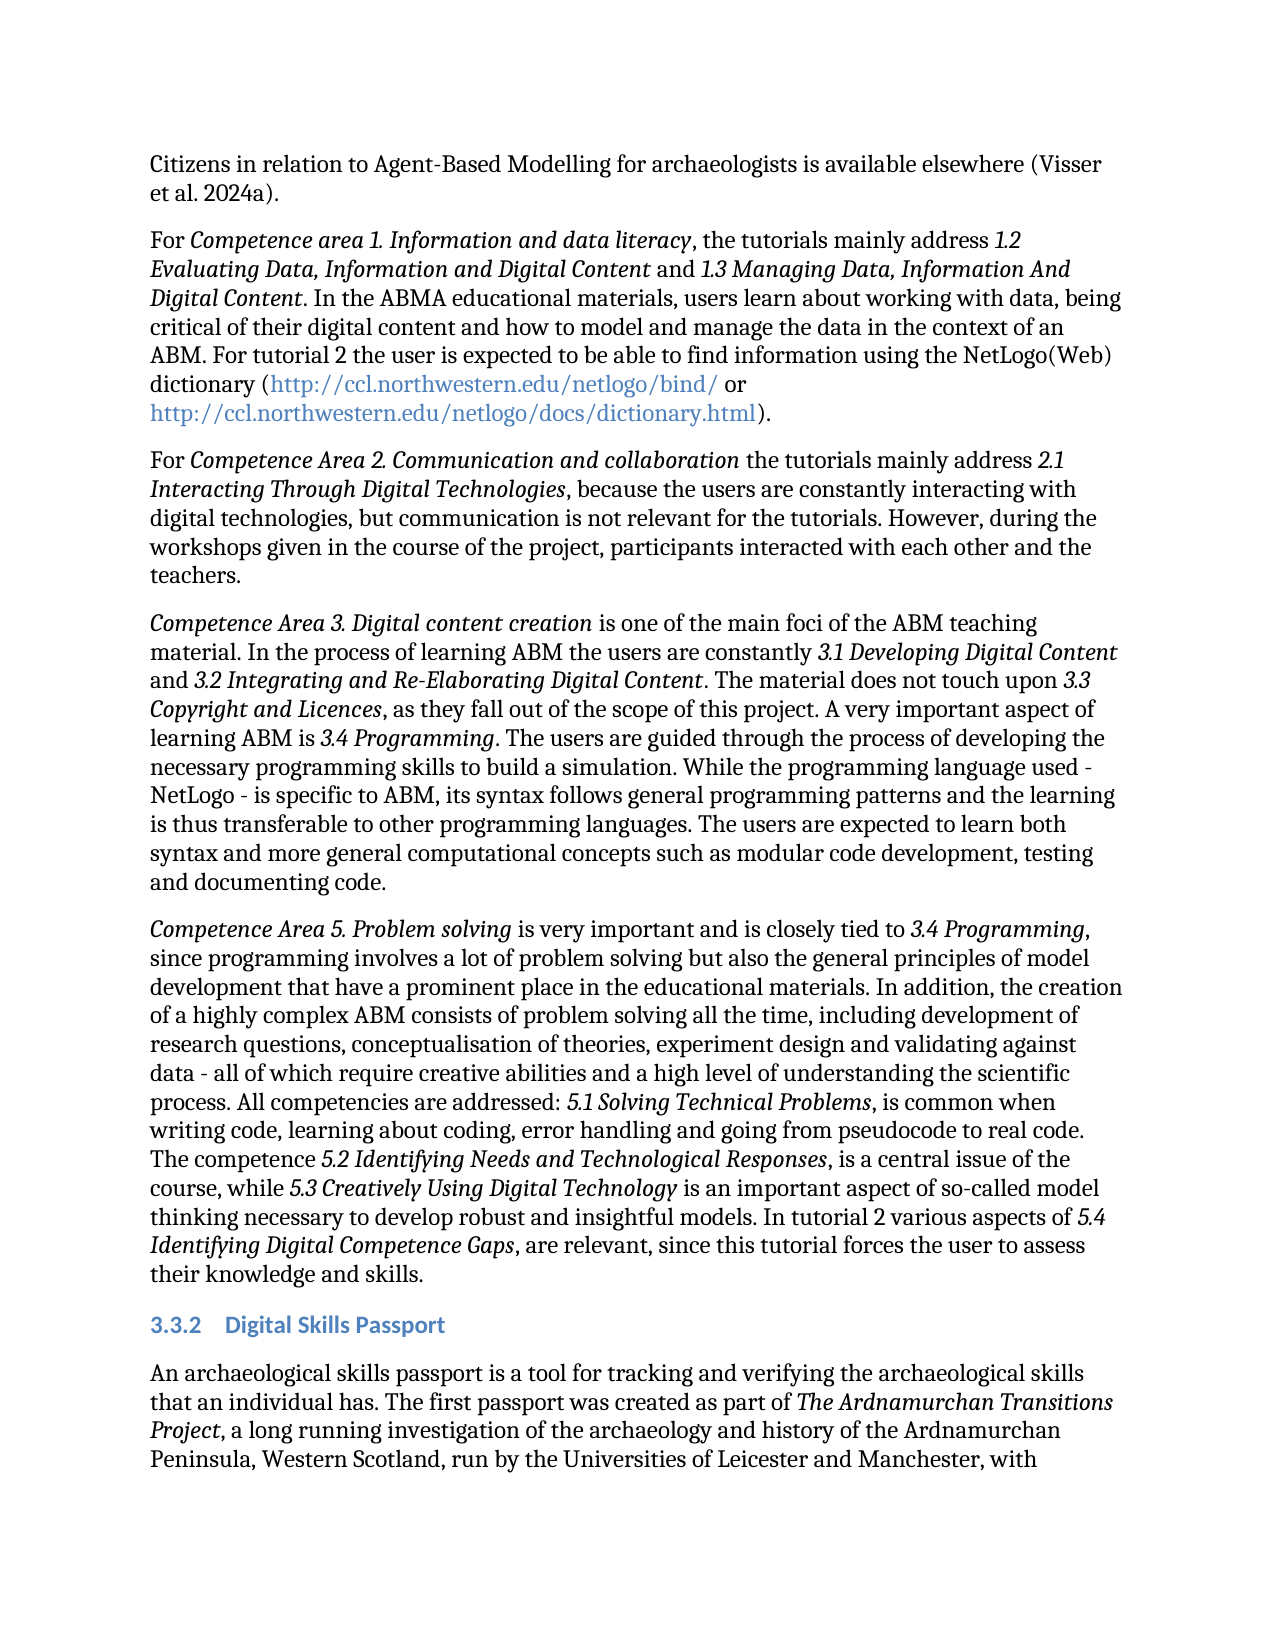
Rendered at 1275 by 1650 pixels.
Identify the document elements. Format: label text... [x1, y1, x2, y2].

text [150, 150, 1125, 207]
text For Competence Area 2. Communication and collaboration the tutorials mainly address 2.1 Interacting Through Digital Technologies, because the users are constantly interacting with digital technologies, but communication is not relevant for the tutorials. However, during the workshops given in the course of the project, participants interacted with each other and the teachers. [150, 446, 1125, 590]
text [150, 1359, 1125, 1474]
text Competence Area 5. Problem solving is very important and is closely tied to 3.4 Programming, since programming involves a lot of problem solving but also the general principles of model development that have a prominent place in the educational materials. In addition, the creation of a highly complex ABM consists of problem solving all the time, including development of research questions, conceptualisation of theories, experiment design and validating against data - all of which require creative abilities and a high level of understanding the scientific process. All competencies are addressed: 5.1 Solving Technical Problems, is common when writing code, learning about coding, error handling and going from pseudocode to real code. The competence 5.2 Identifying Needs and Technological Responses, is a central issue of the course, while 5.3 Creatively Using Digital Technology is an important aspect of so-called model thinking necessary to develop robust and insightful models. In tutorial 2 various aspects of 5.4 Identifying Digital Competence Gaps, are relevant, since this tutorial forces the user to assess their knowledge and skills. [150, 915, 1125, 1289]
text For Competence area 1. Information and data literacy, the tutorials mainly address 1.2 Evaluating Data, Information and Digital Content and 1.3 Managing Data, Information And Digital Content. In the ABMA educational materials, users learn about working with data, being critical of their digital content and how to model and manage the data in the context of an ABM. For tutorial 2 the user is expected to be able to find information using the NetLogo(Web) dictionary (http://ccl.northwestern.edu/netlogo/bind/ or http://ccl.northwestern.edu/netlogo/docs/dictionary.html). [150, 226, 1125, 427]
subtitle 3.3.2 Digital Skills Passport [150, 1309, 1125, 1340]
text Competence Area 3. Digital content creation is one of the main foci of the ABM teaching material. In the process of learning ABM the users are constantly 3.1 Developing Digital Content and 3.2 Integrating and Re-Elaborating Digital Content. The material does not touch upon 3.3 Copyright and Licences, as they fall out of the scope of this project. A very important aspect of learning ABM is 3.4 Programming. The users are guided through the process of developing the necessary programming skills to build a simulation. While the programming language used - NetLogo - is specific to ABM, its syntax follows general programming patterns and the learning is thus transferable to other programming languages. The users are expected to learn both syntax and more general computational concepts such as modular code development, testing and documenting code. [150, 609, 1125, 896]
